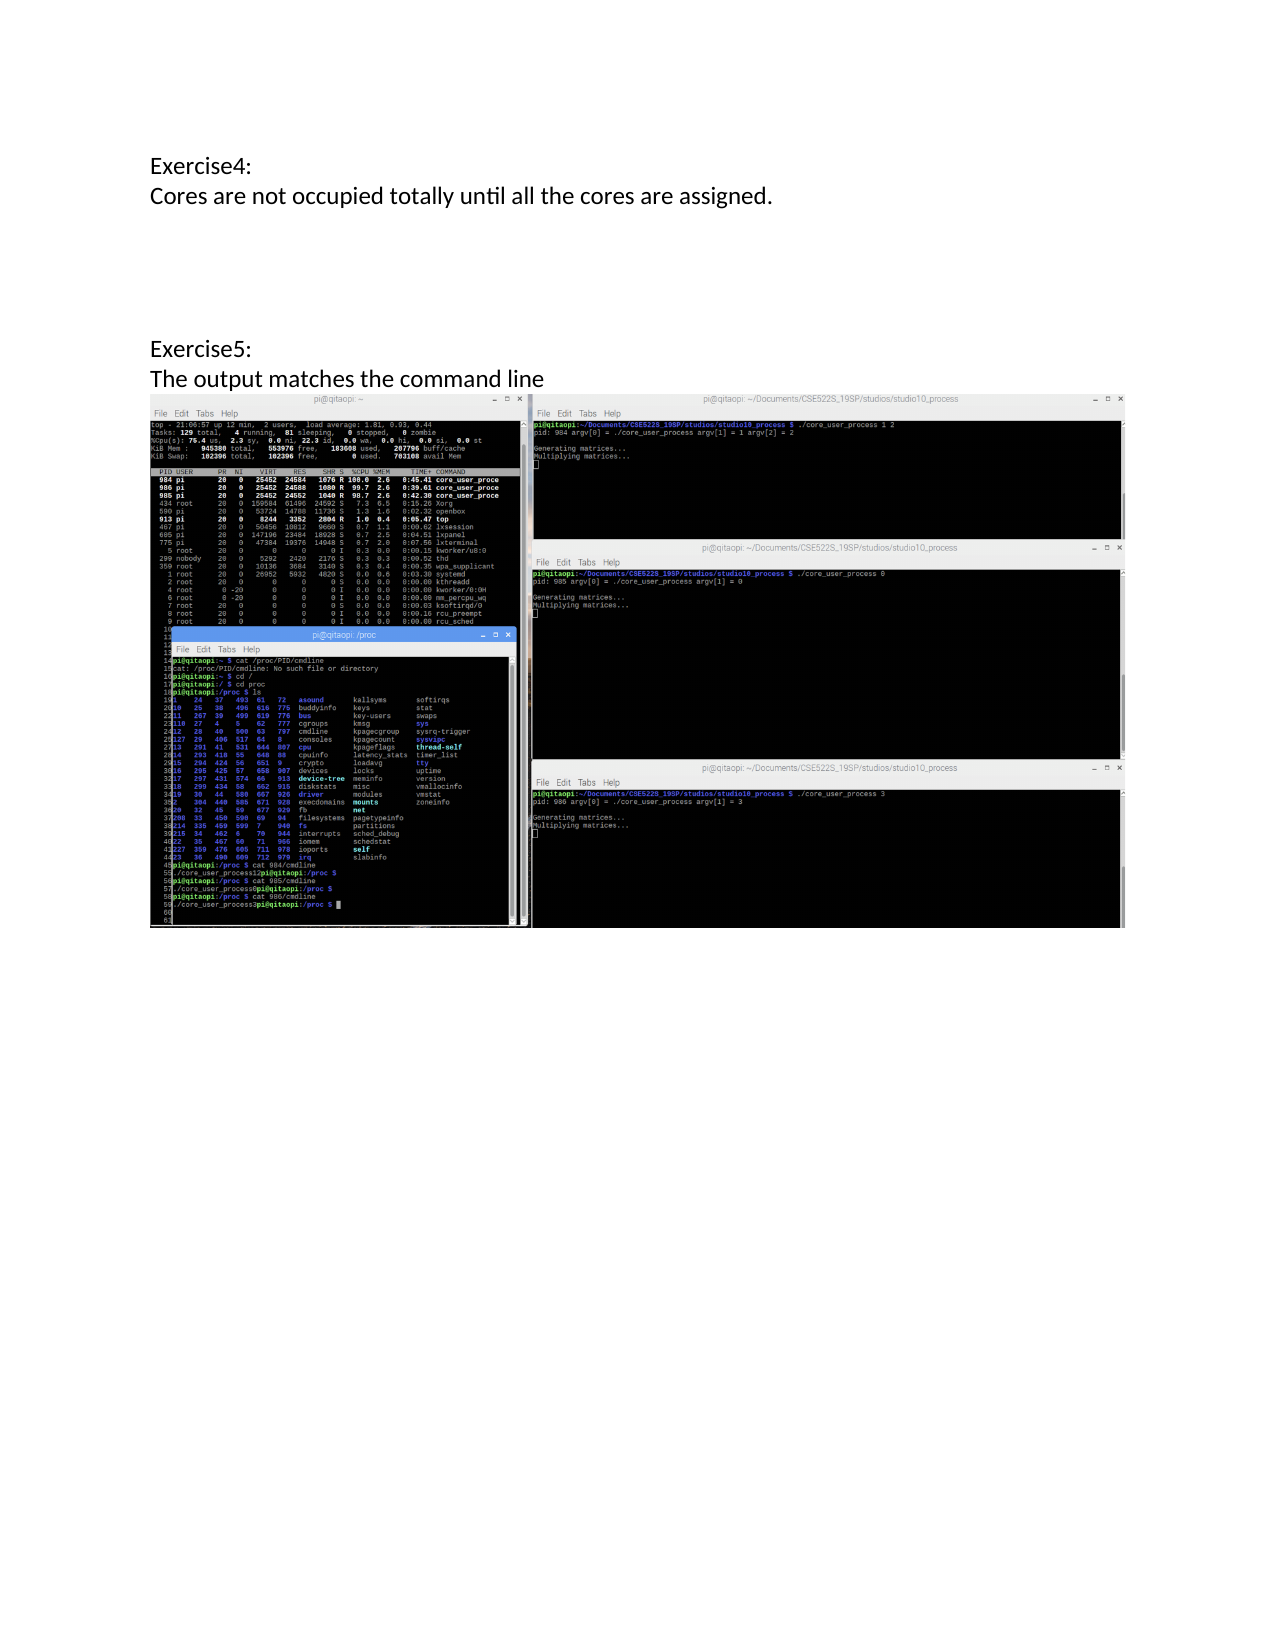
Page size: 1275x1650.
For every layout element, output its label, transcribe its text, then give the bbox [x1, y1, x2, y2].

text The output matches the command line [150, 364, 1125, 394]
picture [150, 394, 1125, 928]
text Exercise5: [150, 333, 1125, 364]
text Cores are not occupied totally until all the cores are assigned. [150, 181, 1125, 211]
text Exercise4: [150, 150, 1125, 181]
